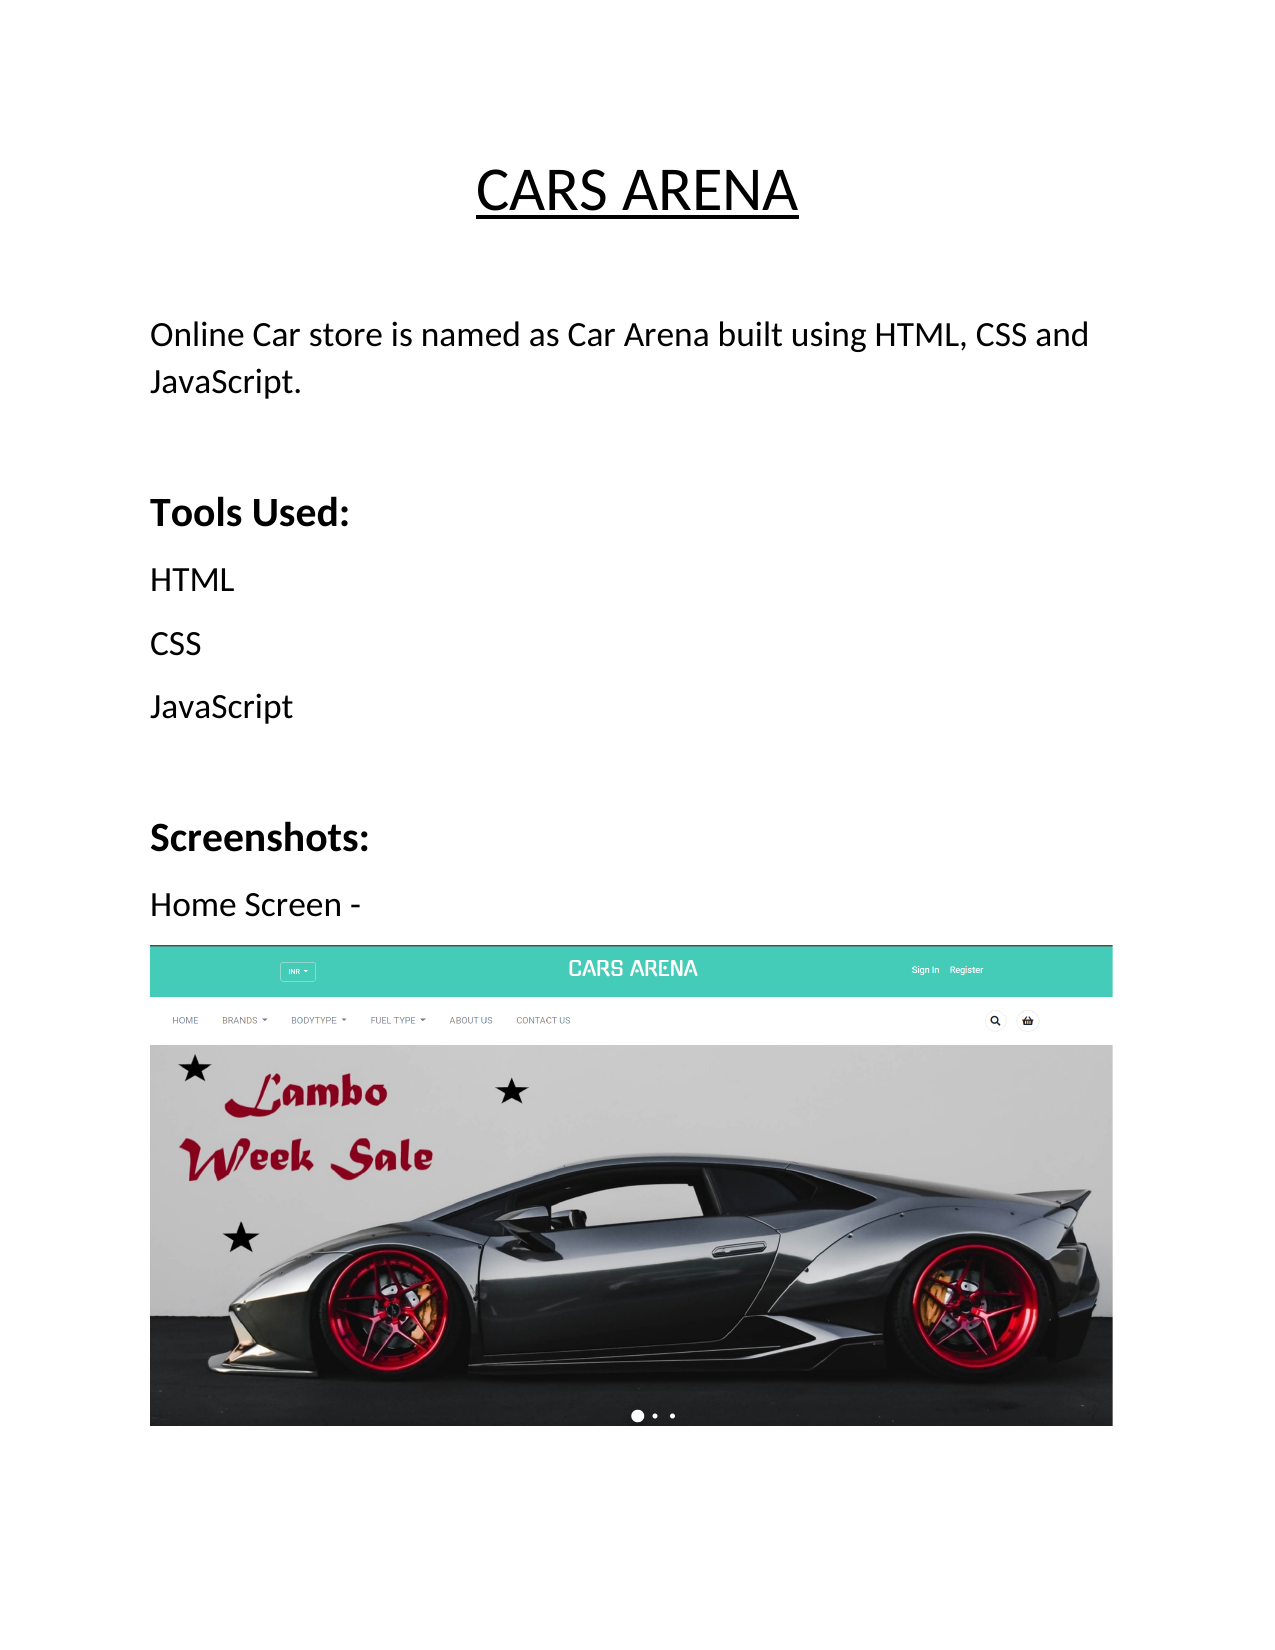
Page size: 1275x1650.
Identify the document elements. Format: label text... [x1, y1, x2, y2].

text JavaScript [150, 684, 1125, 727]
text CARS ARENA [150, 150, 1125, 226]
text CSS [150, 621, 1125, 664]
text Tools Used: [150, 486, 1125, 537]
text Home Screen - [150, 882, 1125, 925]
picture [150, 945, 1113, 1426]
text Screenshots: [150, 811, 1125, 861]
text Online Car store is named as Car Arena built using HTML, CSS and JavaScript. [150, 312, 1125, 402]
text HTML [150, 557, 1125, 601]
